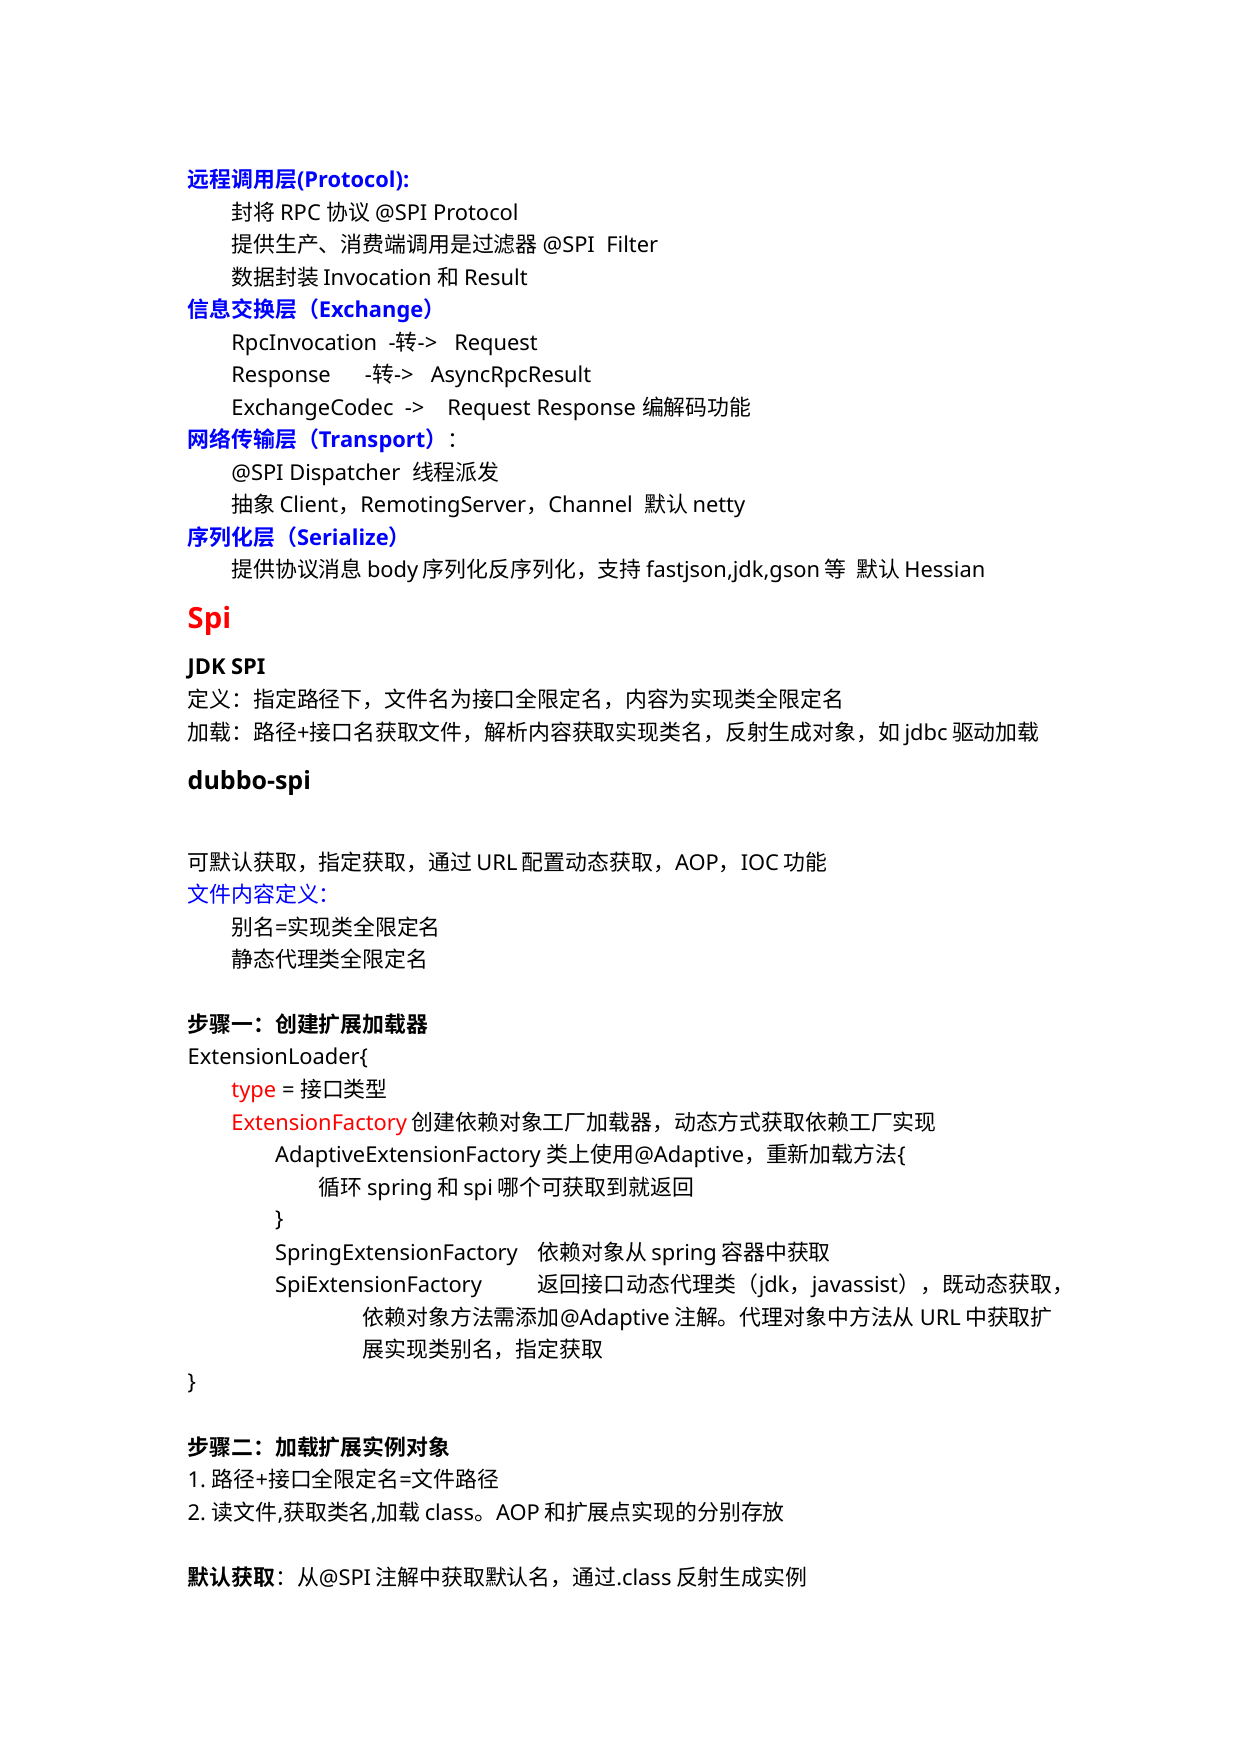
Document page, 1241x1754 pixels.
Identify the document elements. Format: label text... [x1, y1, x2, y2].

text 加载：路径+接口名获取文件，解析内容获取实现类名，反射生成对象，如jdbc驱动加载 [187, 714, 1053, 747]
text 提供协议消息body序列化反序列化，支持fastjson,jdk,gson等 默认Hessian [187, 552, 1053, 584]
text } [231, 1202, 1053, 1234]
text SpringExtensionFactory 依赖对象从spring容器中获取 [231, 1234, 1053, 1267]
text 默认获取：从@SPI注解中获取默认名，通过.class反射生成实例 [187, 1559, 1053, 1592]
text ExtensionFactory创建依赖对象工厂加载器，动态方式获取依赖工厂实现 [187, 1104, 1053, 1137]
text 静态代理类全限定名 [187, 942, 1053, 974]
text Spi [187, 584, 1053, 649]
text 封将 RPC 协议 @SPI Protocol [187, 194, 1053, 227]
text 2. 读文件,获取类名,加载class。AOP和扩展点实现的分别存放 [187, 1494, 1053, 1527]
text 提供生产、消费端调用是过滤器 @SPI Filter [187, 227, 1053, 259]
text RpcInvocation -转-> Request [187, 324, 1053, 357]
text AdaptiveExtensionFactory 类上使用@Adaptive，重新加载方法{ [231, 1137, 1053, 1169]
text 抽象Client，RemotingServer，Channel 默认netty [187, 487, 1053, 519]
text dubbo-spi [187, 747, 1053, 812]
text 信息交换层（Exchange） [187, 292, 1053, 324]
text JDK SPI [187, 649, 1053, 682]
text 远程调用层(Protocol): [187, 162, 1053, 194]
text 步骤二：加载扩展实例对象 [187, 1429, 1053, 1462]
text 数据封装Invocation 和 Result [187, 259, 1053, 292]
text 循环spring和spi哪个可获取到就返回 [275, 1169, 1053, 1202]
text ExtensionLoader{ [187, 1039, 1053, 1072]
text 步骤一：创建扩展加载器 [187, 1007, 1053, 1039]
text 别名=实现类全限定名 [187, 909, 1053, 942]
text ExchangeCodec -> Request Response 编解码功能 [187, 389, 1053, 422]
text SpiExtensionFactory 返回接口动态代理类（jdk，javassist），既动态获取， 依赖对象方法需添加@Adaptive注解。代理对象中方法从URL中获取扩 展实现类别名，指定获取 [231, 1267, 1053, 1364]
text 1. 路径+接口全限定名=文件路径 [187, 1462, 1053, 1494]
text 定义：指定路径下，文件名为接口全限定名，内容为实现类全限定名 [187, 682, 1053, 714]
text @SPI Dispatcher 线程派发 [187, 454, 1053, 487]
text type = 接口类型 [187, 1072, 1053, 1104]
text 文件内容定义： [187, 877, 1053, 909]
text 序列化层（Serialize） [187, 519, 1053, 552]
text } [187, 1364, 1053, 1397]
text Response -转-> AsyncRpcResult [187, 357, 1053, 389]
text 网络传输层（Transport）： [187, 422, 1053, 454]
text 可默认获取，指定获取，通过URL配置动态获取，AOP，IOC功能 [187, 844, 1053, 877]
